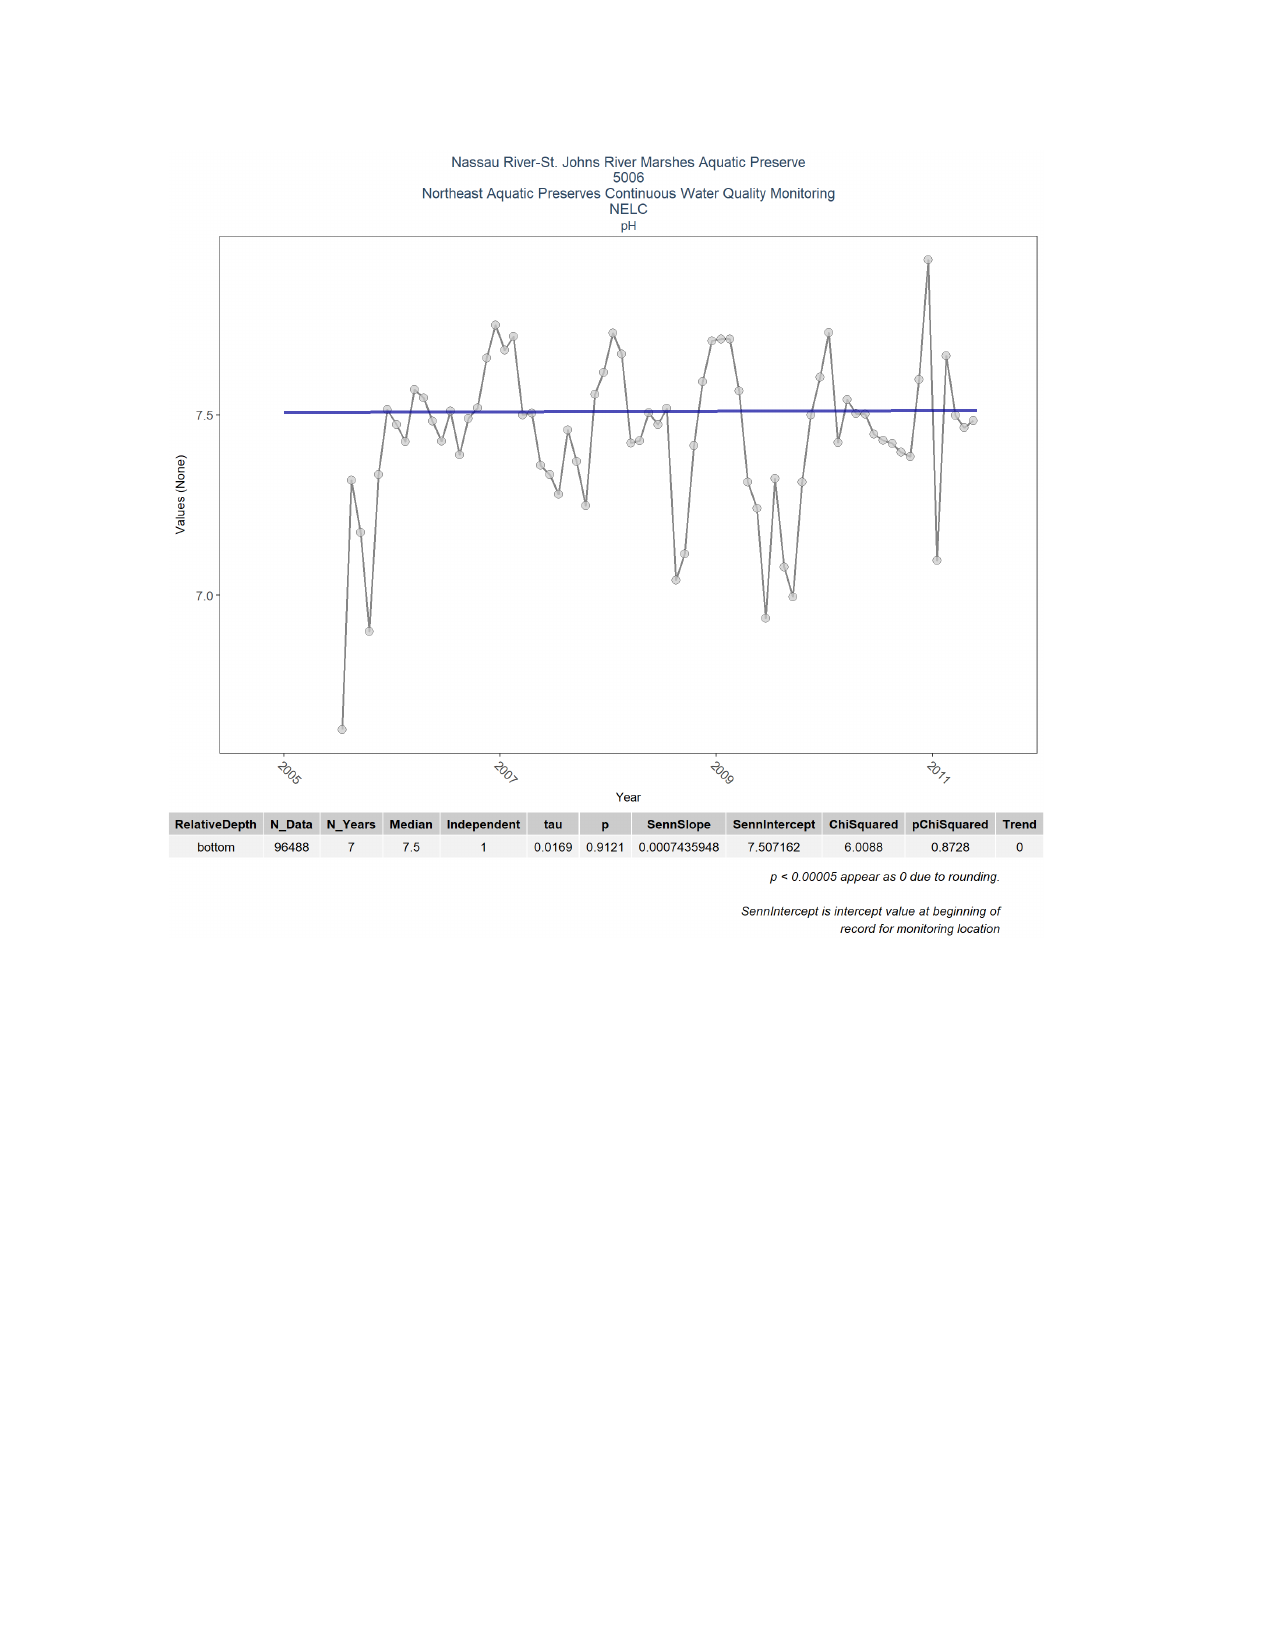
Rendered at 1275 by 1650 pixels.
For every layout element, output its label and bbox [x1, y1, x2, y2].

picture [168, 150, 1044, 938]
